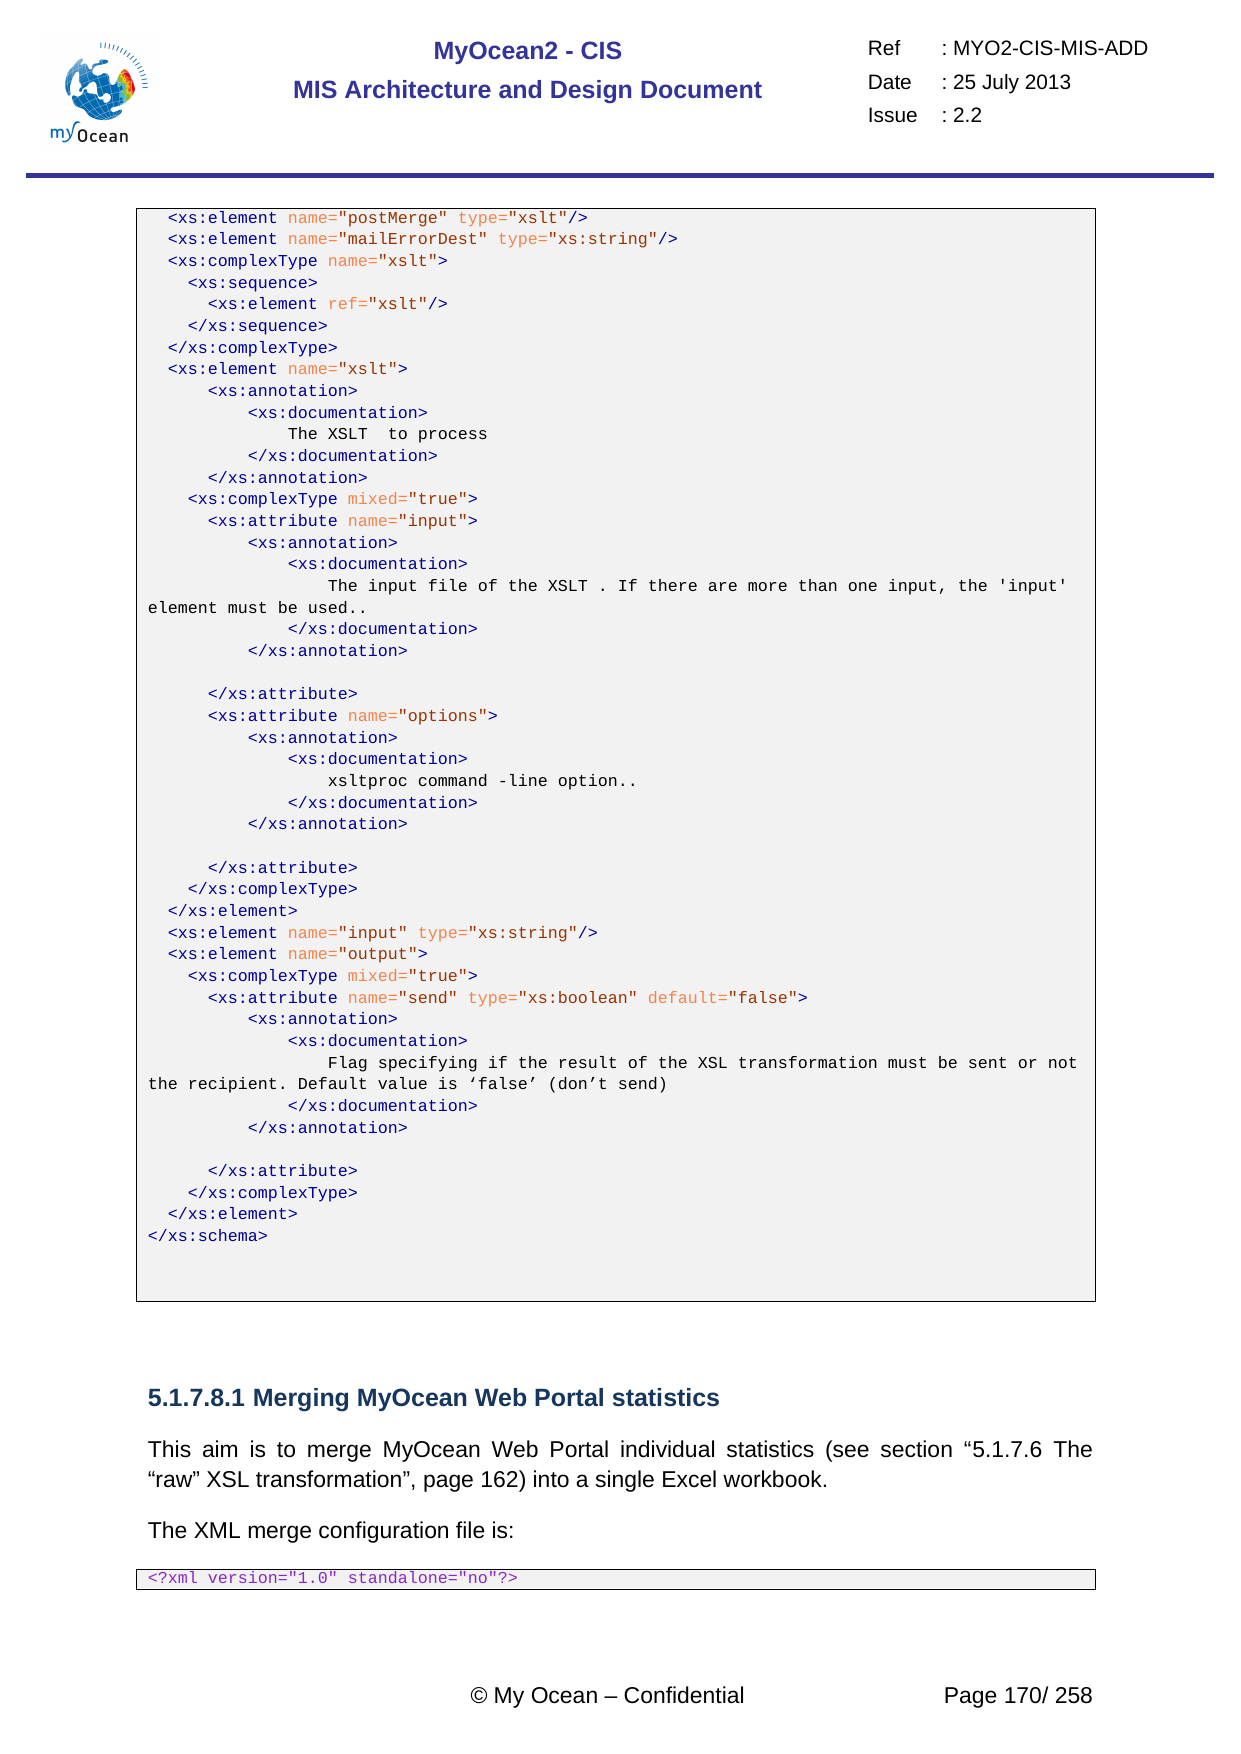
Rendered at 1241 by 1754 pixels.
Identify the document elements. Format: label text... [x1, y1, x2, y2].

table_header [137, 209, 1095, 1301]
text This aim is to merge MyOcean Web Portal individual statistics (see section “5.1.7.6 The “raw” XSL transformation”, page ) into a single Excel workbook. [148, 1436, 1092, 1493]
text The XML merge configuration file is: [148, 1517, 1092, 1544]
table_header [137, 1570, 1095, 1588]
picture [37, 35, 158, 153]
subtitle Merging MyOcean Web Portal statistics [148, 1382, 1092, 1411]
